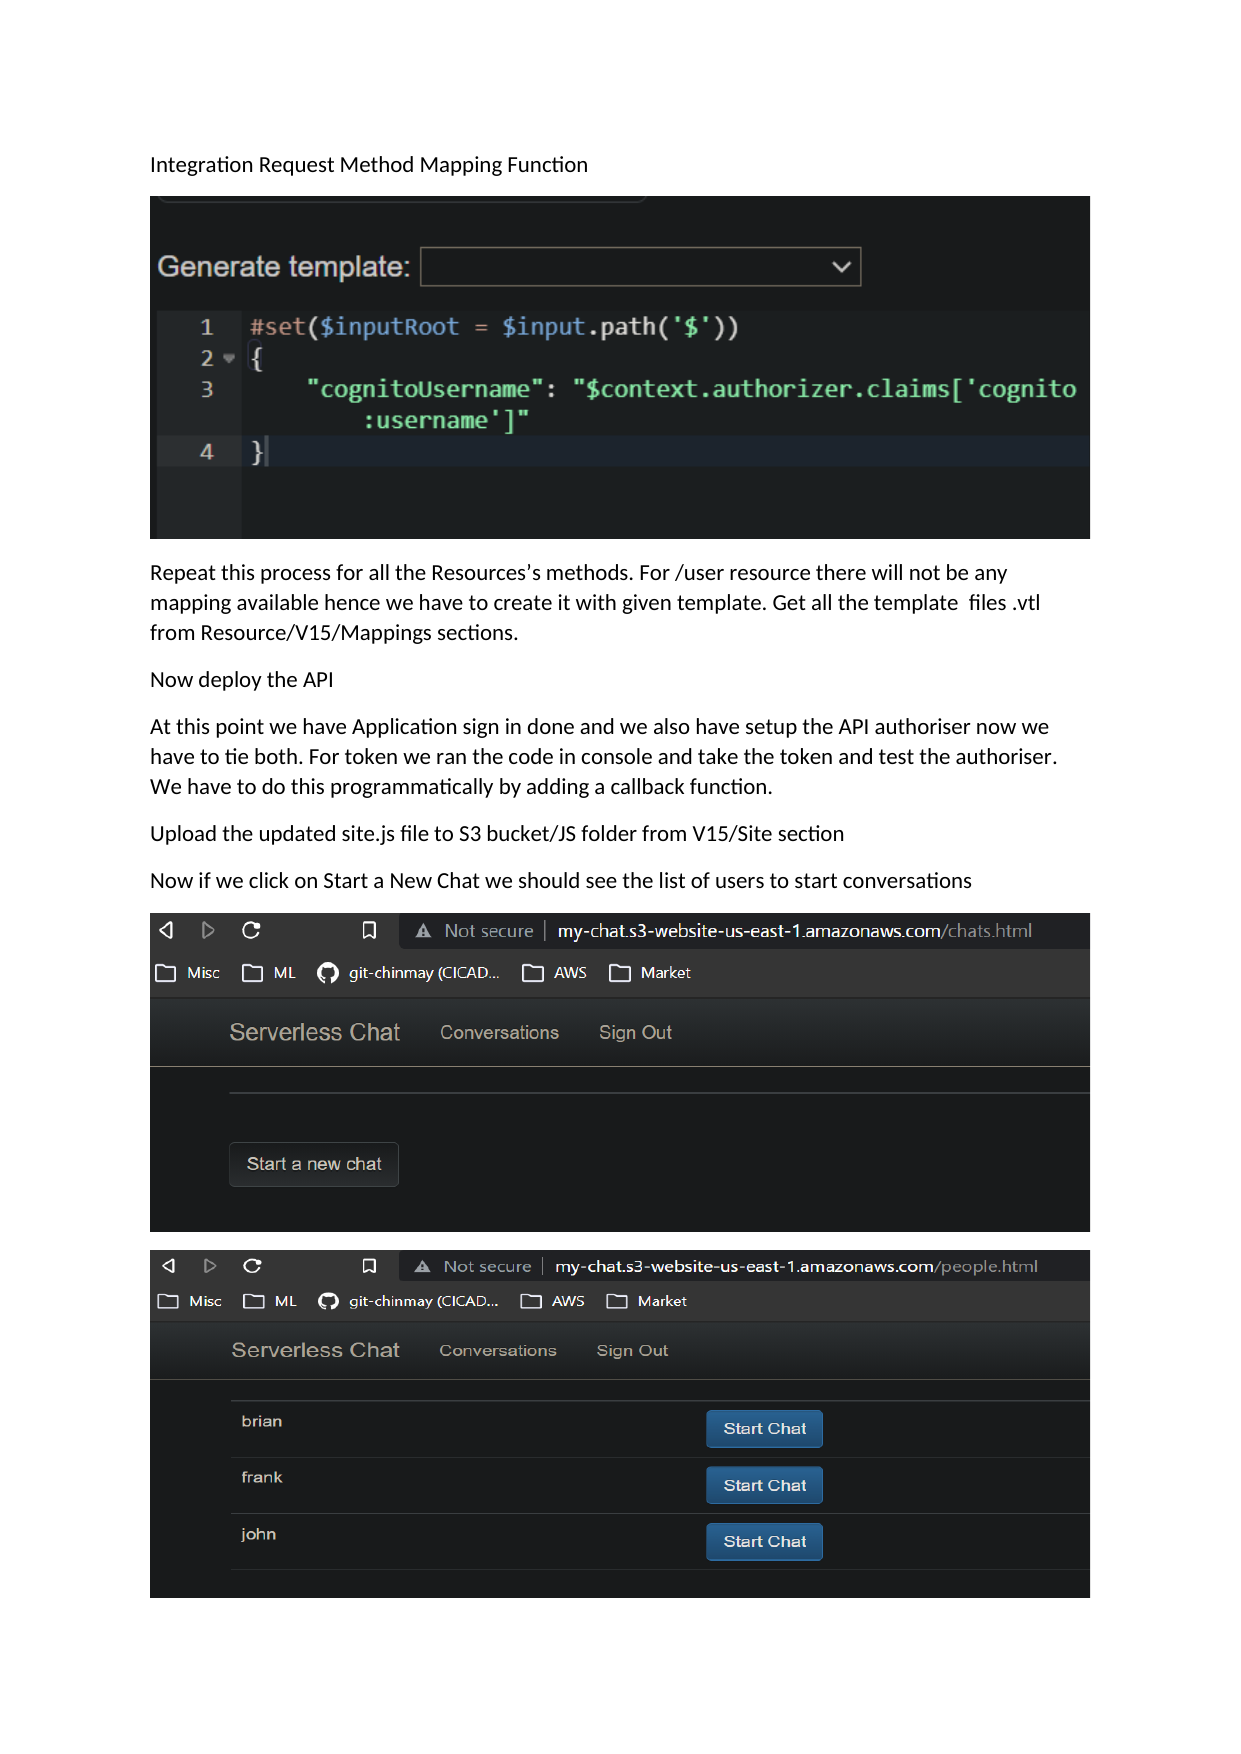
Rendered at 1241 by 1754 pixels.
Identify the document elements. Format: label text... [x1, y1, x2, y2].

text At this point we have Application sign in done and we also have setup the API authoriser now we have to tie both. For token we ran the code in console and take the token and test the authoriser. We have to do this programmatically by adding a callback function. [150, 712, 1090, 801]
text Now if we click on Start a New Chat we should see the list of users to start conversations [150, 866, 1090, 894]
picture [150, 1250, 1091, 1598]
text Upload the updated site.js file to S3 bucket/JS folder from V15/Site section [150, 819, 1090, 847]
text Repeat this process for all the Resources’s methods. For /user resource there will not be any mapping available hence we have to create it with given template. Get all the template files .vtl from Resource/V15/Mappings sections. [150, 558, 1090, 646]
picture [150, 913, 1091, 1232]
text Now deploy the API [150, 665, 1090, 693]
picture [150, 196, 1091, 539]
text Integration Request Method Mapping Function [150, 150, 1090, 178]
